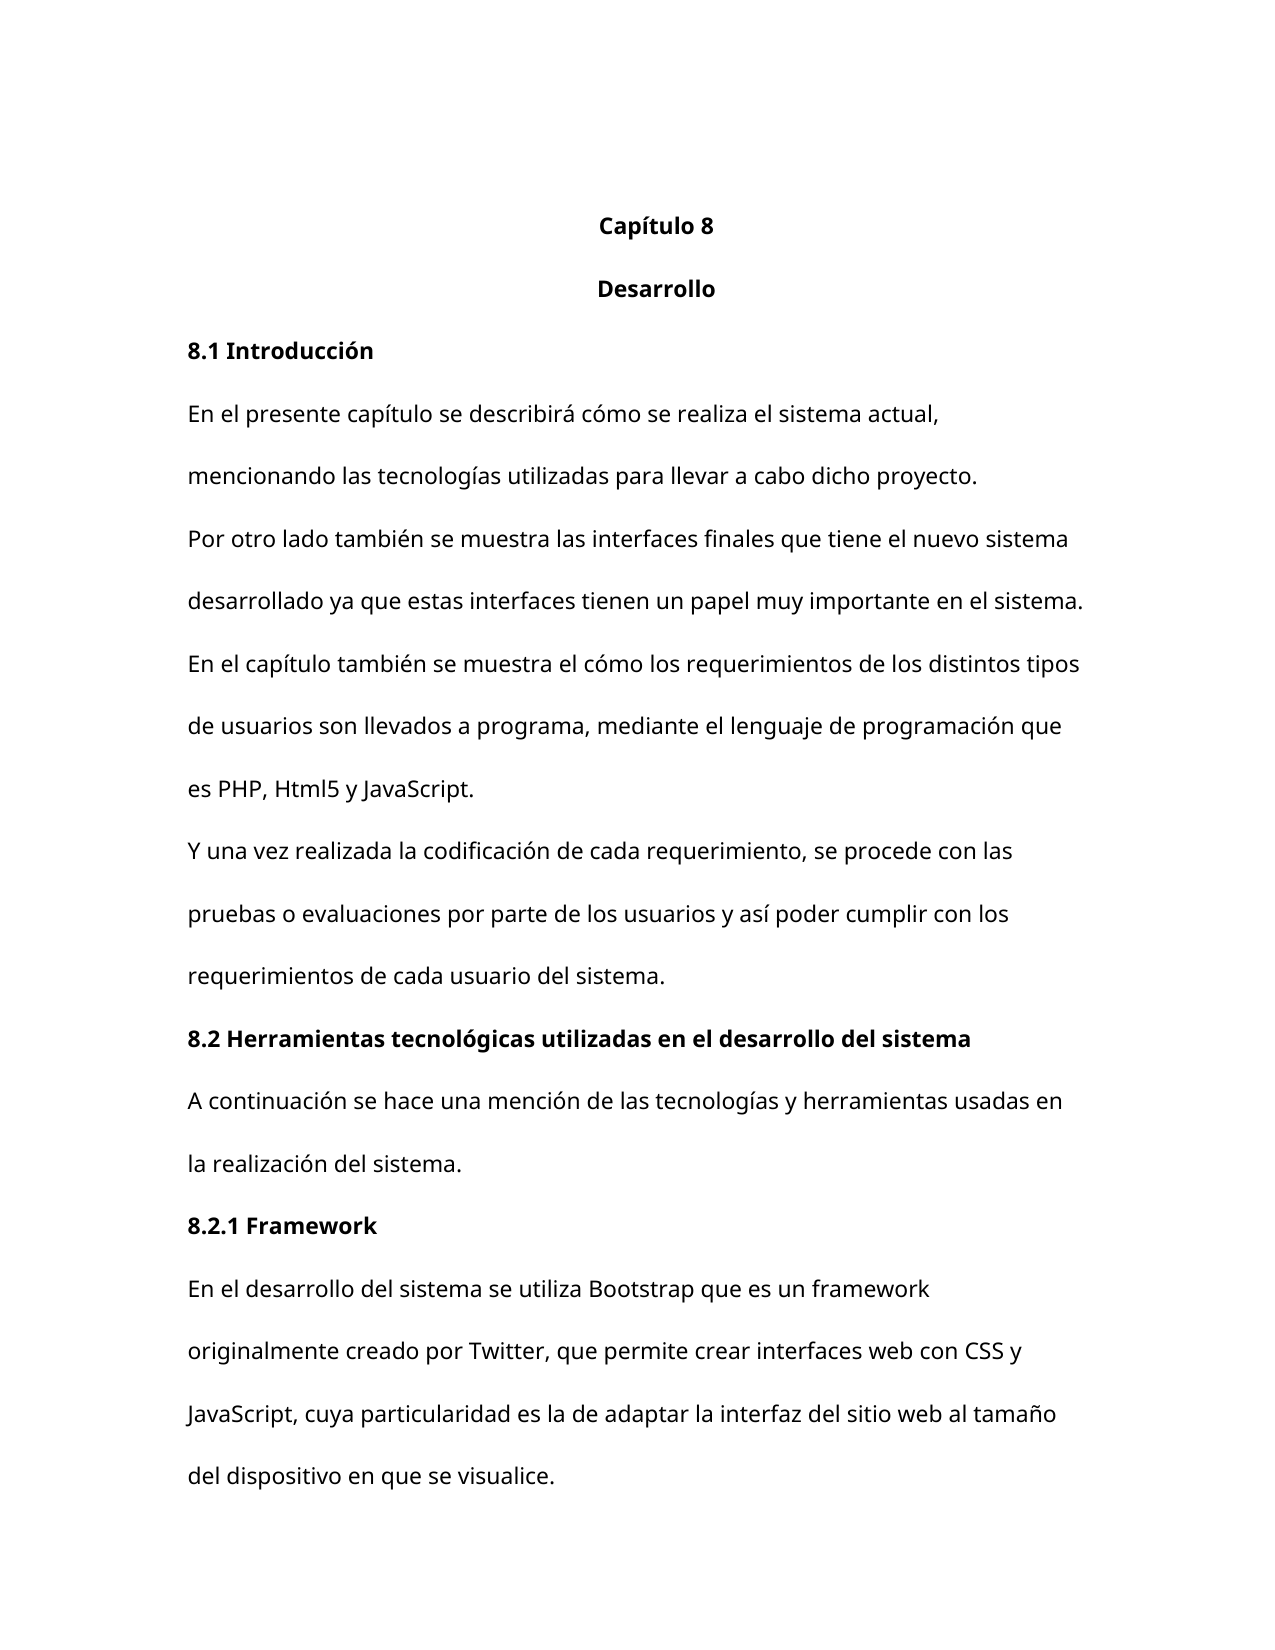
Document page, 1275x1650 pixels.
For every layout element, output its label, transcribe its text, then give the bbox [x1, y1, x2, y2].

text En el presente capítulo se describirá cómo se realiza el sistema actual, mencionando las tecnologías utilizadas para llevar a cabo dicho proyecto. [187, 397, 1087, 491]
text En el desarrollo del sistema se utiliza Bootstrap que es un framework originalmente creado por Twitter, que permite crear interfaces web con CSS y JavaScript, cuya particularidad es la de adaptar la interfaz del sitio web al tamaño del dispositivo en que se visualice. [187, 1272, 1087, 1491]
subtitle 8.1 Introducción [187, 335, 1087, 366]
text Y una vez realizada la codificación de cada requerimiento, se procede con las pruebas o evaluaciones por parte de los usuarios y así poder cumplir con los requerimientos de cada usuario del sistema. [187, 835, 1087, 991]
subtitle Capítulo 8 [225, 210, 1087, 241]
subtitle 8.2 Herramientas tecnológicas utilizadas en el desarrollo del sistema [187, 1022, 1087, 1054]
subtitle 8.2.1 Framework [187, 1210, 1087, 1241]
text En el capítulo también se muestra el cómo los requerimientos de los distintos tipos de usuarios son llevados a programa, mediante el lenguaje de programación que es PHP, Html5 y JavaScript. [187, 647, 1087, 804]
text A continuación se hace una mención de las tecnologías y herramientas usadas en la realización del sistema. [187, 1085, 1087, 1179]
text Por otro lado también se muestra las interfaces finales que tiene el nuevo sistema desarrollado ya que estas interfaces tienen un papel muy importante en el sistema. [187, 522, 1087, 616]
subtitle Desarrollo [225, 272, 1087, 304]
